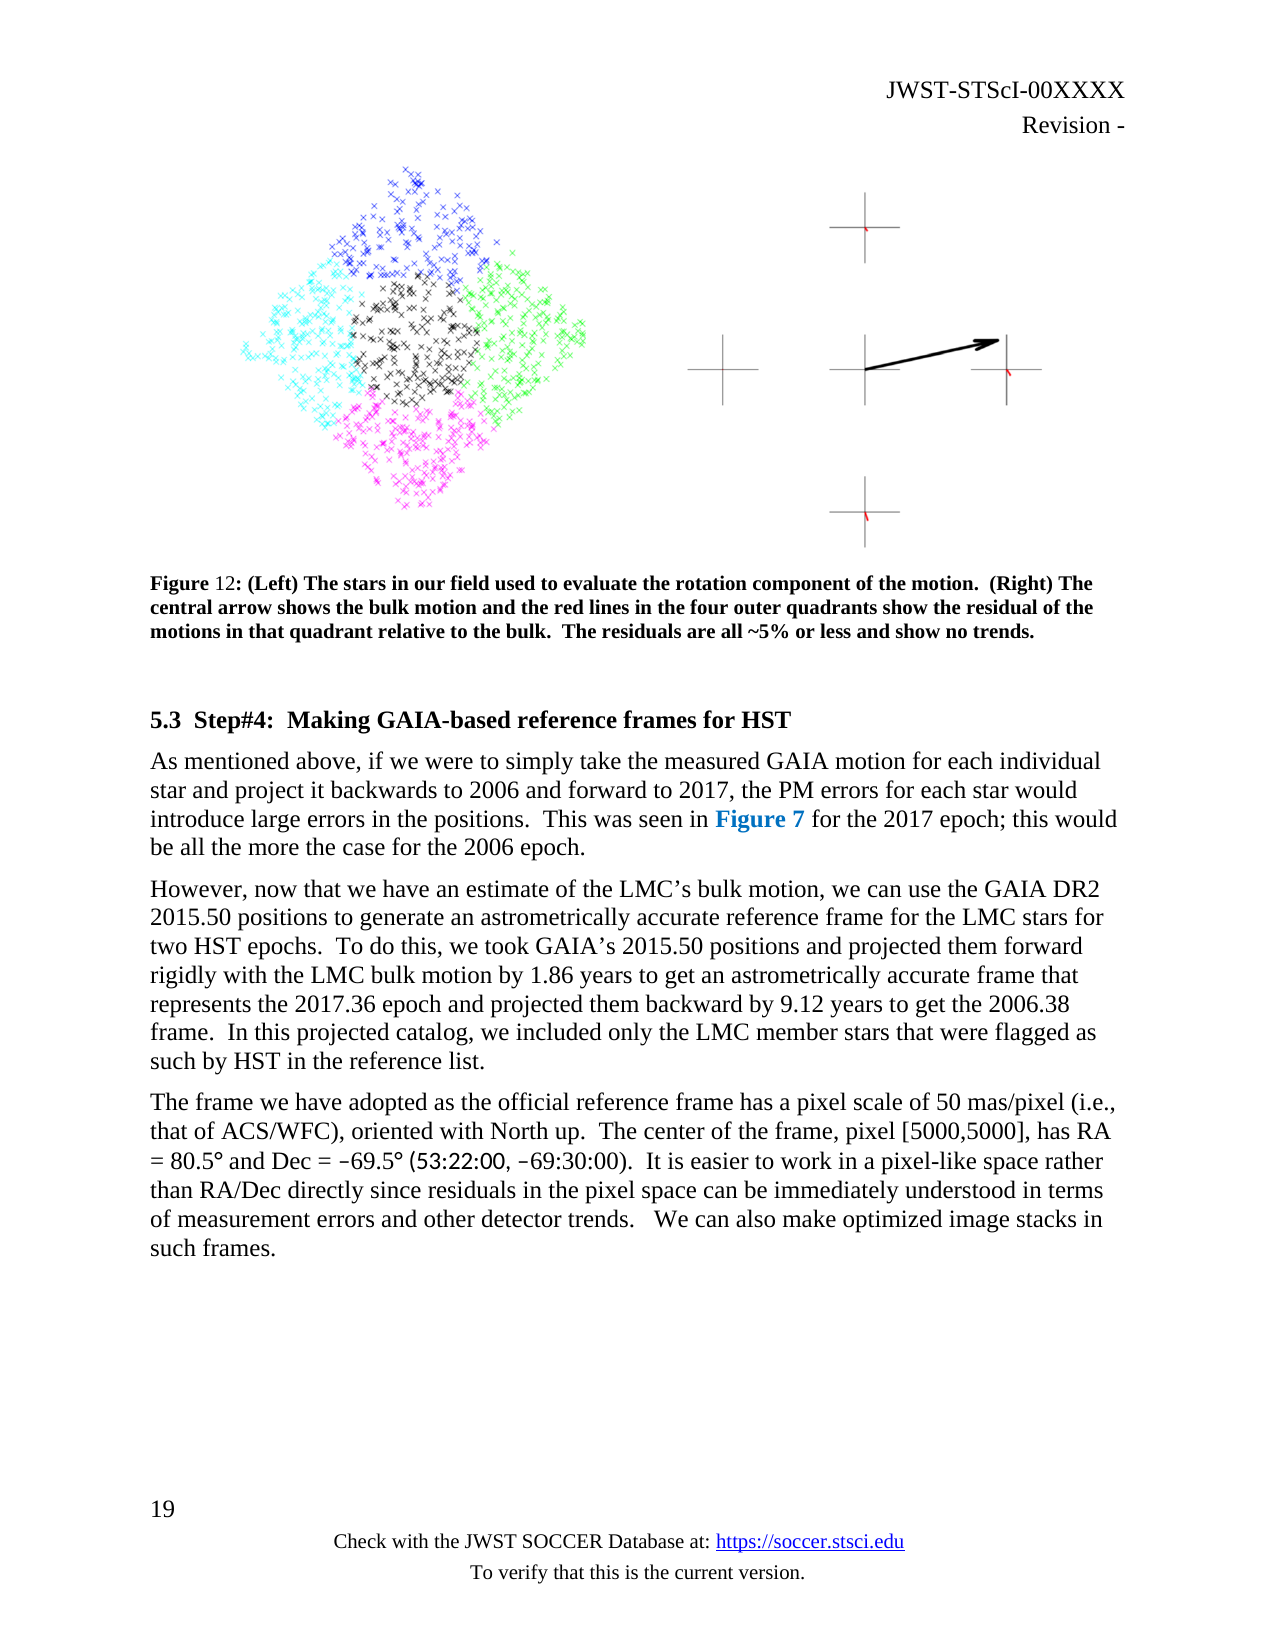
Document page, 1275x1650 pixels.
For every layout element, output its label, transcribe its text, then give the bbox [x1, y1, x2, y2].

text However, now that we have an estimate of the LMC’s bulk motion, we can use the GAIA DR2 2015.50 positions to generate an astrometrically accurate reference frame for the LMC stars for two HST epochs. To do this, we took GAIA’s 2015.50 positions and projected them forward rigidly with the LMC bulk motion by 1.86 years to get an astrometrically accurate frame that represents the 2017.36 epoch and projected them backward by 9.12 years to get the 2006.38 frame. In this projected catalog, we included only the LMC member stars that were flagged as such by HST in the reference list. [150, 874, 1125, 1075]
picture [217, 150, 1058, 559]
text Figure 12: (Left) The stars in our field used to evaluate the rotation component of the motion. (Right) The central arrow shows the bulk motion and the red lines in the four outer quadrants show the residual of the motions in that quadrant relative to the bulk. The residuals are all ~5% or less and show no trends. [150, 571, 1125, 643]
text As mentioned above, if we were to simply take the measured GAIA motion for each individual star and project it backwards to 2006 and forward to 2017, the PM errors for each star would introduce large errors in the positions. This was seen in Figure 7 for the 2017 epoch; this would be all the more the case for the 2006 epoch. [150, 746, 1125, 861]
text 5.3 Step#4: Making GAIA-based reference frames for HST [150, 705, 1125, 734]
text The frame we have adopted as the official reference frame has a pixel scale of 50 mas/pixel (i.e., that of ACS/WFC), oriented with North up. The center of the frame, pixel [5000,5000], has RA = 80.5° and Dec = –69.5° (53:22:00, –69:30:00). It is easier to work in a pixel-like space rather than RA/Dec directly since residuals in the pixel space can be immediately understood in terms of measurement errors and other detector trends. We can also make optimized image stacks in such frames. [150, 1087, 1125, 1262]
